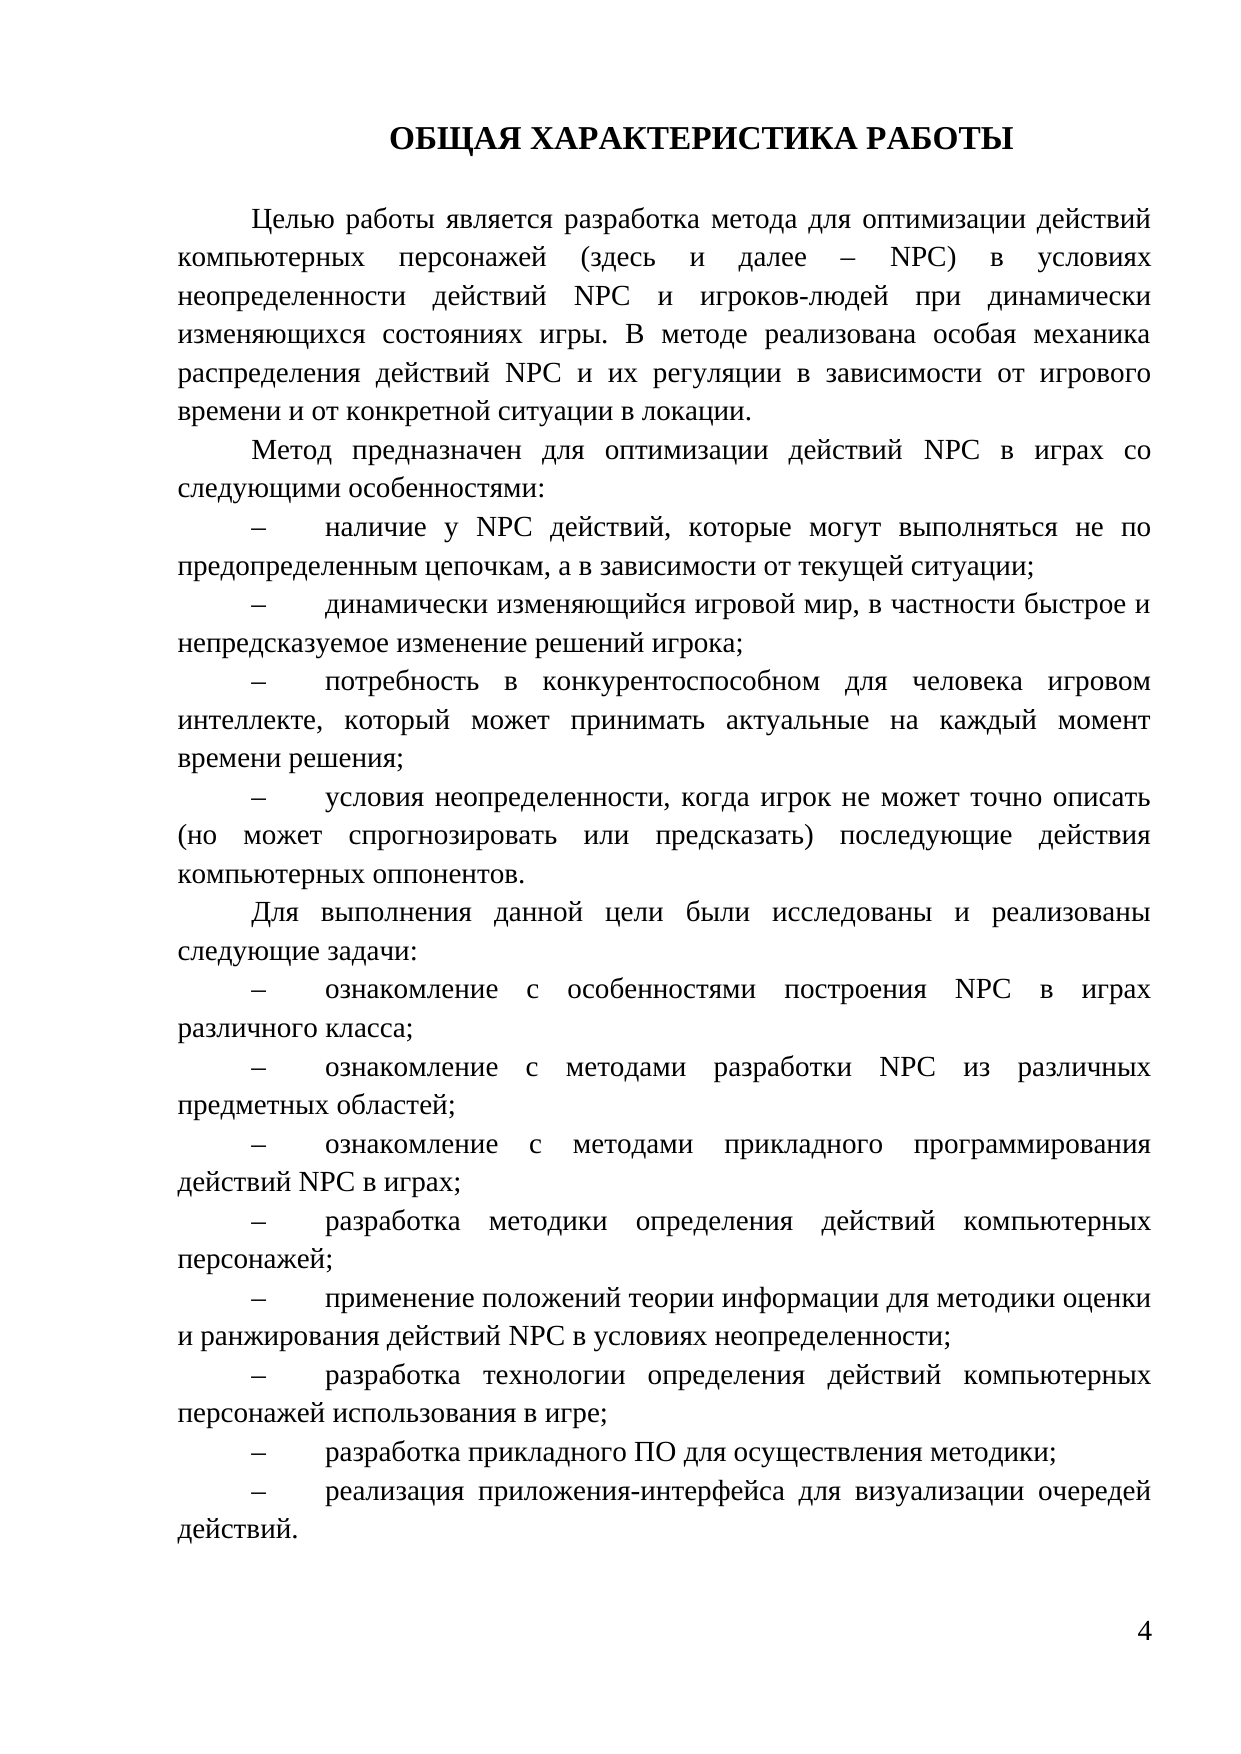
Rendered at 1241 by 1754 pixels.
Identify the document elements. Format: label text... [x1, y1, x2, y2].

subtitle Общая характеристика работы [251, 118, 1152, 156]
list разработка методики определения действий компьютерных персонажей; [177, 1203, 1152, 1275]
list потребность в конкурентоспособном для человека игровом интеллекте, который может принимать актуальные на каждый момент времени решения; [177, 663, 1152, 774]
list применение положений теории информации для методики оценки и ранжирования действий NPC в условиях неопределенности; [177, 1280, 1152, 1352]
list разработка технологии определения действий компьютерных персонажей использования в игре; [177, 1357, 1152, 1429]
text Для выполнения данной цели были исследованы и реализованы следующие задачи: [177, 894, 1152, 967]
text Целью работы является разработка метода для оптимизации действий компьютерных персонажей (здесь и далее – NPC) в условиях неопределенности действий NPC и игроков-людей при динамически изменяющихся состояниях игры. В методе реализована особая механика распределения действий NPC и их регуляции в зависимости от игрового времени и от конкретной ситуации в локации. [177, 201, 1152, 427]
text Метод предназначен для оптимизации действий NPC в играх со следующими особенностями: [177, 432, 1152, 504]
list разработка прикладного ПО для осуществления методики; [177, 1434, 1152, 1468]
list реализация приложения-интерфейса для визуализации очередей действий. [177, 1473, 1152, 1545]
list ознакомление с методами прикладного программирования действий NPC в играх; [177, 1126, 1152, 1198]
list условия неопределенности, когда игрок не может точно описать (но может спрогнозировать или предсказать) последующие действия компьютерных оппонентов. [177, 779, 1152, 889]
list наличие у NPC действий, которые могут выполняться не по предопределенным цепочкам, а в зависимости от текущей ситуации; [177, 509, 1152, 581]
list ознакомление с особенностями построения NPC в играх различного класса; [177, 972, 1152, 1044]
list динамически изменяющийся игровой мир, в частности быстрое и непредсказуемое изменение решений игрока; [177, 586, 1152, 658]
list ознакомление с методами разработки NPC из различных предметных областей; [177, 1049, 1152, 1121]
